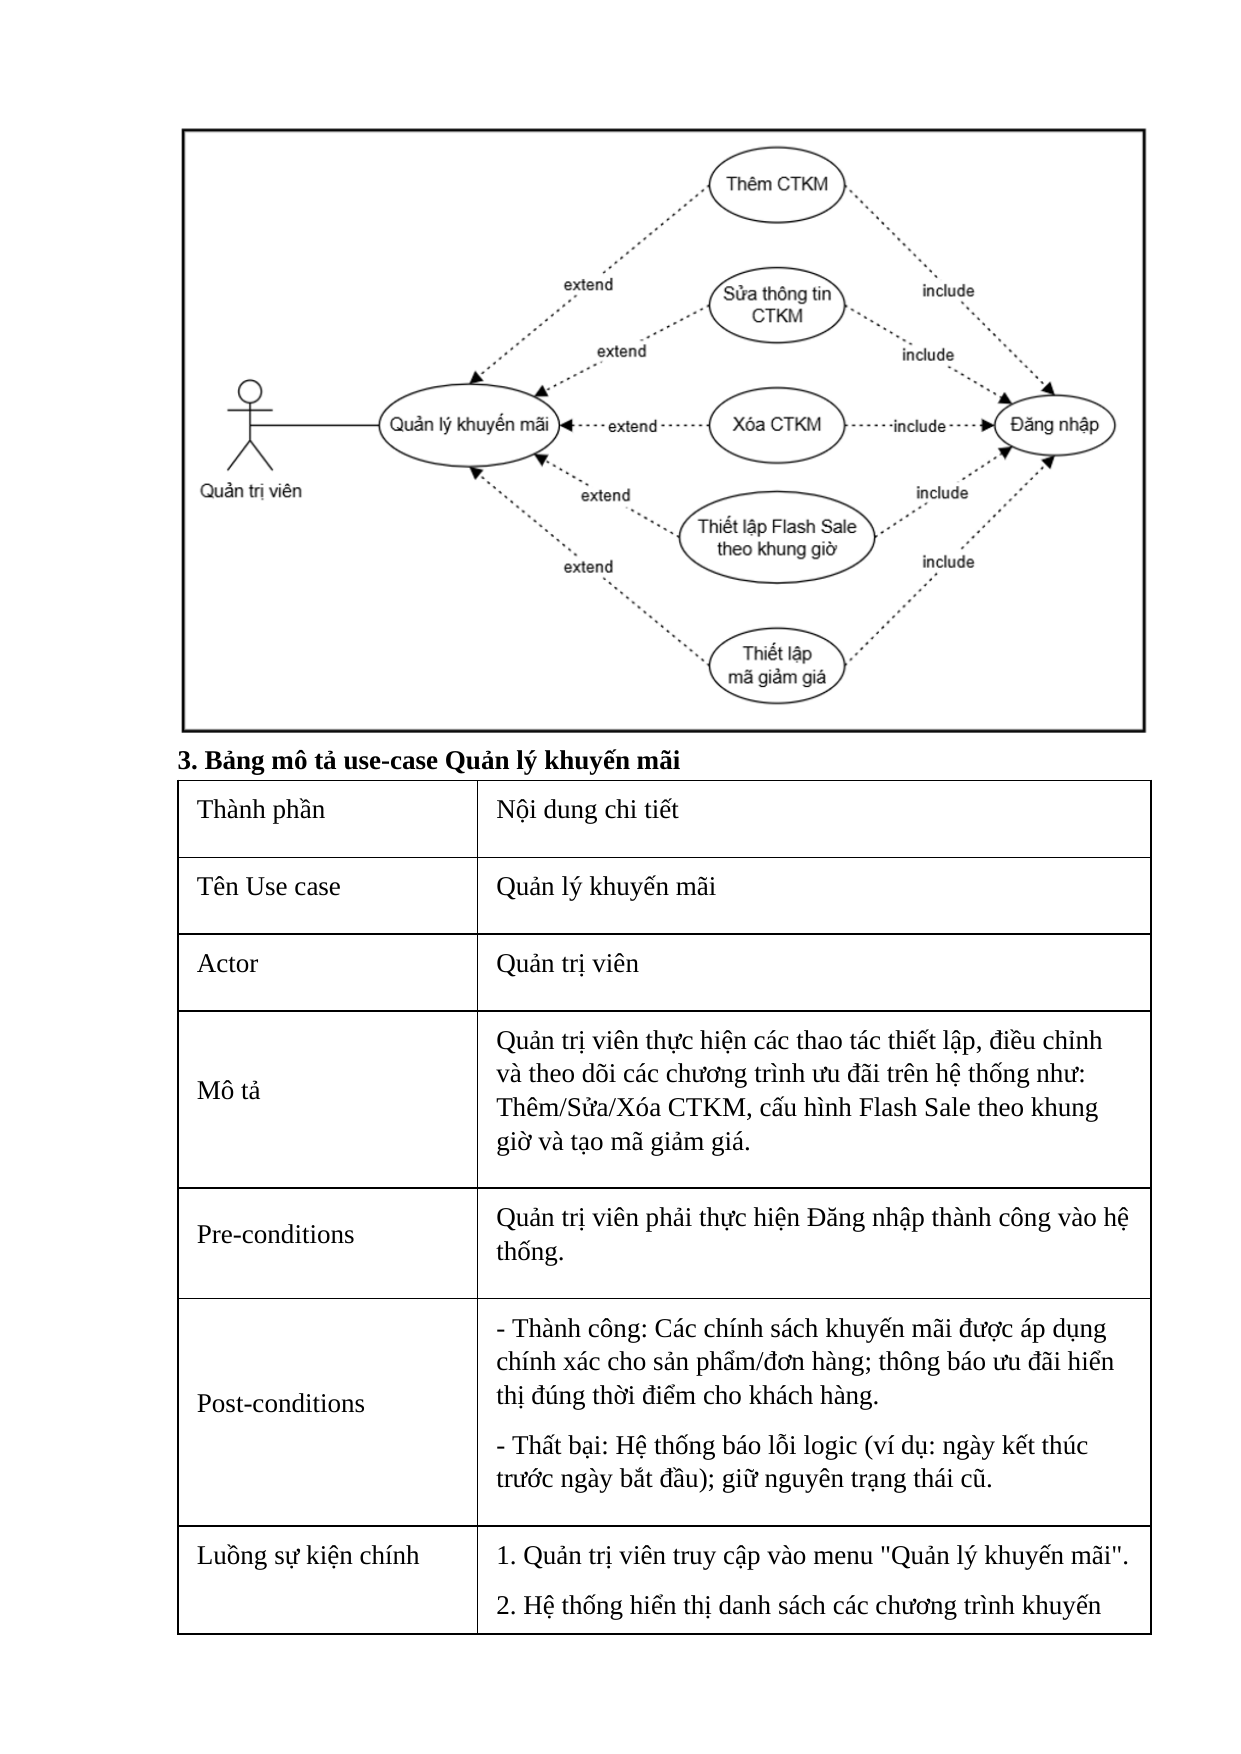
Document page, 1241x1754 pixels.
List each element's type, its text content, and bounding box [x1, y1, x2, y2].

table_cell Quản trị viên thực hiện các thao tác thiết lập, điều chỉnh và theo dõi các chương trình ưu đãi trên hệ thống như: Thêm/Sửa/Xóa CTKM, cấu hình Flash Sale theo khung giờ và tạo mã giảm giá. [478, 1012, 1150, 1187]
table_cell - Thành công: Các chính sách khuyến mãi được áp dụng chính xác cho sản phẩm/đơn hàng; thông báo ưu đãi hiển thị đúng thời điểm cho khách hàng. - Thất bại: Hệ thống báo lỗi logic (ví dụ: ngày kết thúc trước ngày bắt đầu); giữ nguyên trạng thái cũ. [478, 1299, 1150, 1525]
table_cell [478, 1527, 1150, 1633]
table_cell Post-conditions [179, 1299, 477, 1525]
table_cell Quản trị viên [478, 935, 1150, 1010]
table_cell Actor [179, 935, 477, 1010]
picture [177, 118, 1152, 740]
table_cell Luồng sự kiện chính [179, 1527, 477, 1633]
table_cell Tên Use case [179, 858, 477, 933]
table_header Nội dung chi tiết [478, 781, 1150, 856]
text 3. Bảng mô tả use-case Quản lý khuyến mãi [177, 744, 1152, 775]
table_cell Quản lý khuyến mãi [478, 858, 1150, 933]
table_cell Quản trị viên phải thực hiện Đăng nhập thành công vào hệ thống. [478, 1189, 1150, 1298]
table_cell Mô tả [179, 1012, 477, 1187]
table_header Thành phần [179, 781, 477, 856]
table_cell Pre-conditions [179, 1189, 477, 1298]
